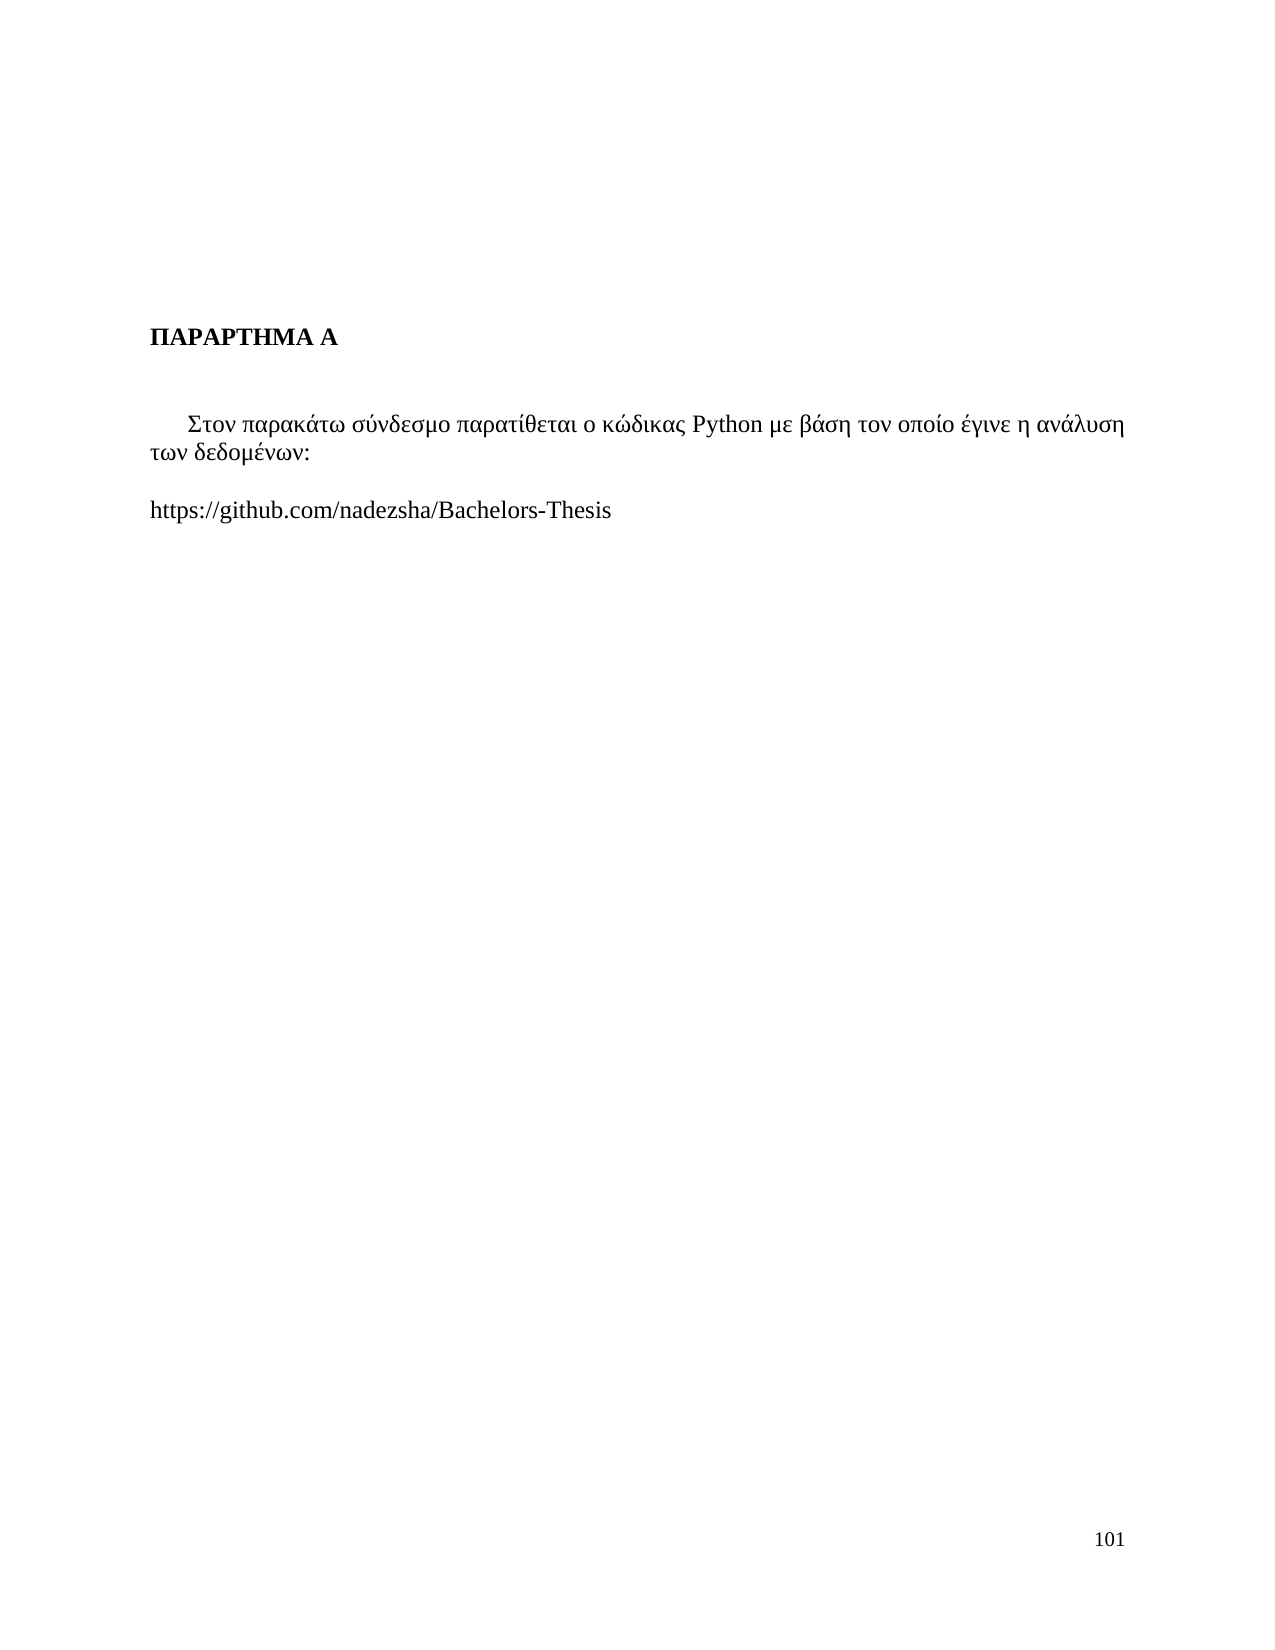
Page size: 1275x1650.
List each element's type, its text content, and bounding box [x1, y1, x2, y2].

text ΠΑΡΑΡΤΗΜΑ Α [150, 322, 1125, 351]
text https://github.com/nadezsha/Bachelors-Thesis [150, 495, 1125, 524]
text Στον παρακάτω σύνδεσμο παρατίθεται ο κώδικας Python με βάση τον οποίο έγινε η ανάλυση των δεδομένων: [150, 409, 1125, 466]
